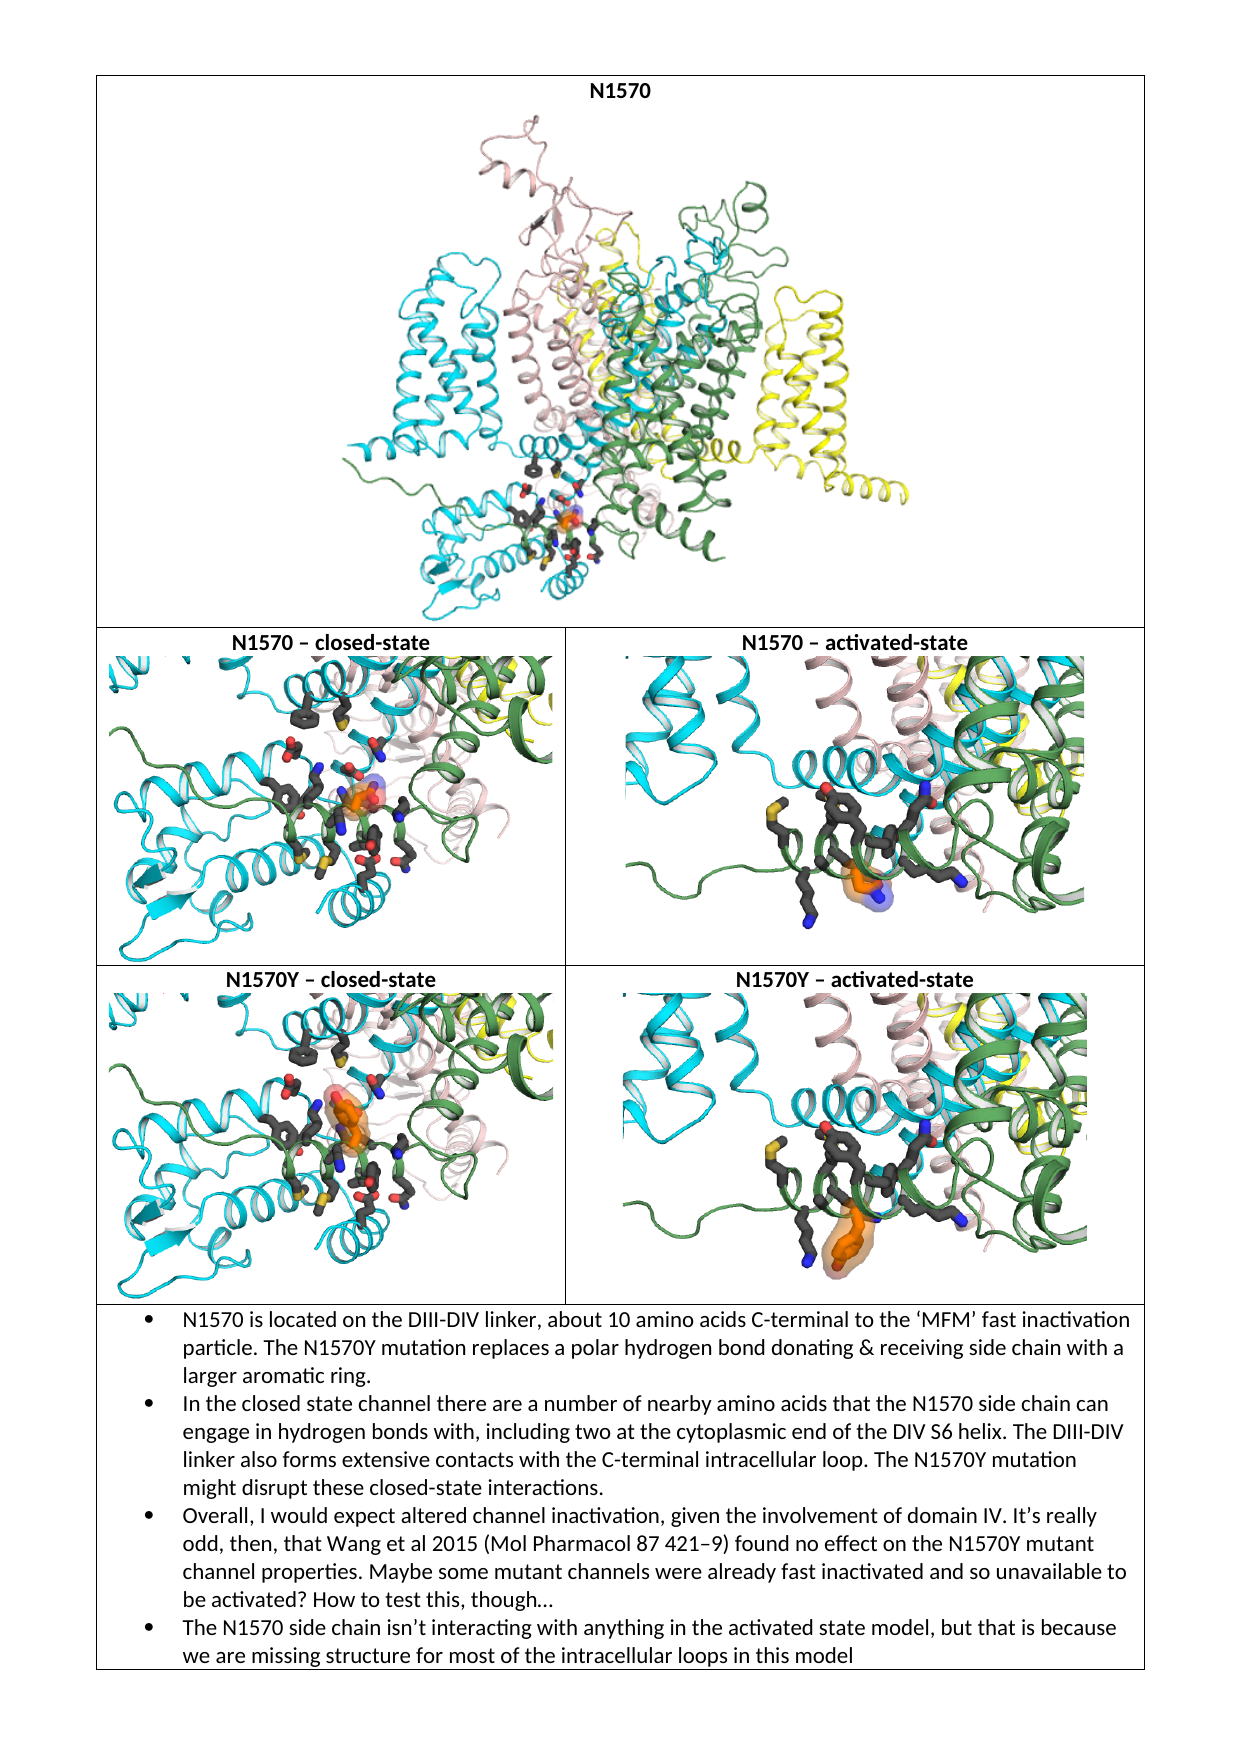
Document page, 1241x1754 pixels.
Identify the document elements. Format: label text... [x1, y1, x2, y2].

table_cell N1570Y – closed-state [97, 966, 565, 1304]
table_cell N1570 – activated-state [566, 628, 1144, 964]
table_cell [97, 1305, 1144, 1669]
table_cell N1570 – closed-state [97, 628, 565, 964]
table_cell N1570Y – activated-state [566, 966, 1144, 1304]
table_header N1570 [97, 76, 1144, 627]
